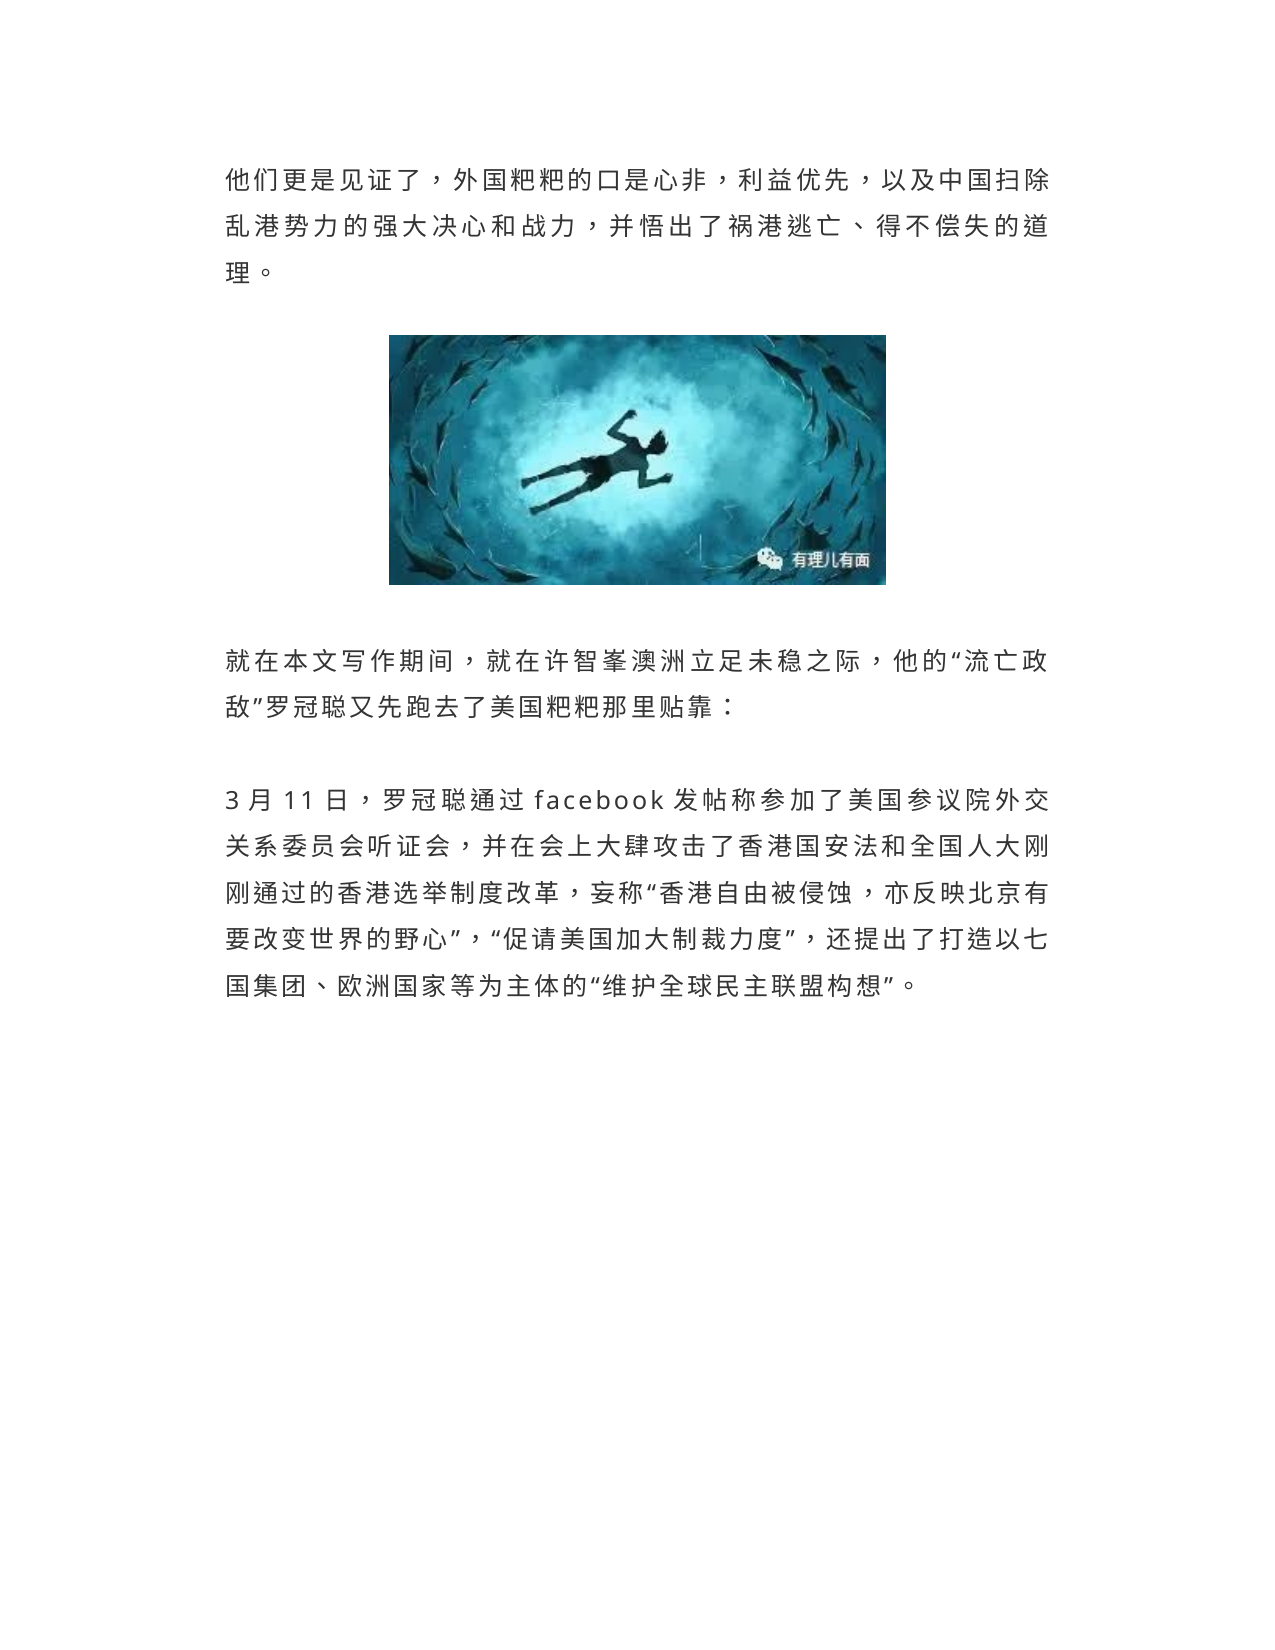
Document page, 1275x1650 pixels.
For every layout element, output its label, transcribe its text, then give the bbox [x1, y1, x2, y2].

picture [389, 335, 886, 585]
text 3月11日，罗冠聪通过facebook发帖称参加了美国参议院外交关系委员会听证会，并在会上大肆攻击了香港国安法和全国人大刚刚通过的香港选举制度改革，妄称“香港自由被侵蚀，亦反映北京有要改变世界的野心”，“促请美国加大制裁力度”，还提出了打造以七国集团、欧洲国家等为主体的“维护全球民主联盟构想”。 [225, 770, 1050, 1002]
text 他们更是见证了，外国粑粑的口是心非，利益优先，以及中国扫除乱港势力的强大决心和战力，并悟出了祸港逃亡、得不偿失的道理。 [225, 150, 1050, 289]
text 就在本文写作期间，就在许智峯澳洲立足未稳之际，他的“流亡政敌”罗冠聪又先跑去了美国粑粑那里贴靠： [225, 631, 1050, 724]
